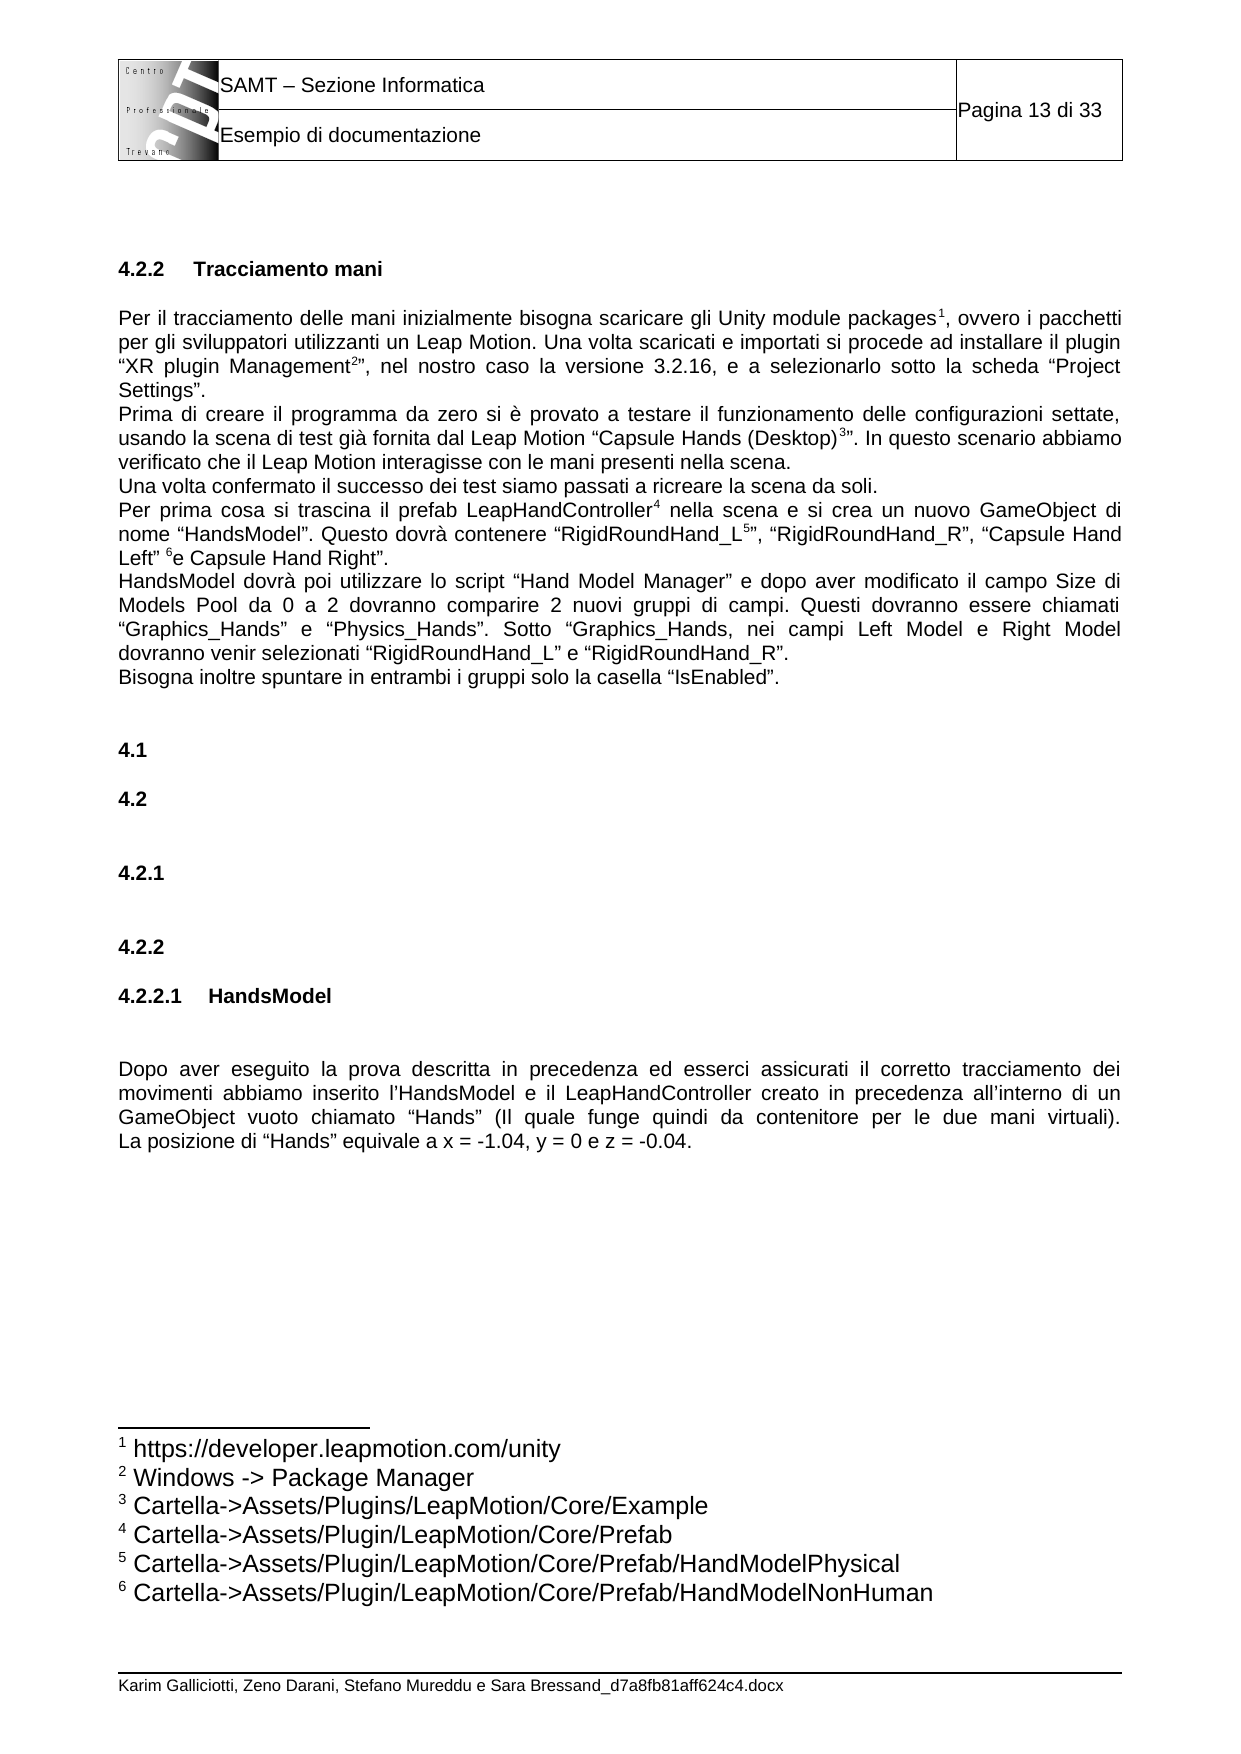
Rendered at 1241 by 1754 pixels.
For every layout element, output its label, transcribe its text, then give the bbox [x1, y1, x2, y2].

text Dopo aver eseguito la prova descritta in precedenza ed esserci assicurati il corretto tracciamento dei movimenti abbiamo inserito l’HandsModel e il LeapHandController creato in precedenza all’interno di un GameObject vuoto chiamato “Hands” (Il quale funge quindi da contenitore per le due mani virtuali). La posizione di “Hands” equivale a x = -1.04, y = 0 e z = -0.04. [118, 1057, 1122, 1153]
text Per il tracciamento delle mani inizialmente bisogna scaricare gli Unity module packages, ovvero i pacchetti per gli sviluppatori utilizzanti un Leap Motion. Una volta scaricati e importati si procede ad installare il plugin “XR plugin Management”, nel nostro caso la versione 3.2.16, e a selezionarlo sotto la scheda “Project Settings”. [118, 306, 1122, 402]
subtitle HandsModel [118, 984, 1122, 1008]
text Prima di creare il programma da zero si è provato a testare il funzionamento delle configurazioni settate, usando la scena di test già fornita dal Leap Motion “Capsule Hands (Desktop)”. In questo scenario abbiamo verificato che il Leap Motion interagisse con le mani presenti nella scena. [118, 402, 1122, 473]
text Una volta confermato il successo dei test siamo passati a ricreare la scena da soli. [118, 473, 1122, 497]
text Per prima cosa si trascina il prefab LeapHandController nella scena e si crea un nuovo GameObject di nome “HandsModel”. Questo dovrà contenere “RigidRoundHand_L”, “RigidRoundHand_R”, “Capsule Hand Left” e Capsule Hand Right”. [118, 497, 1122, 569]
picture [118, 60, 219, 160]
text HandsModel dovrà poi utilizzare lo script “Hand Model Manager” e dopo aver modificato il campo Size di Models Pool da 0 a 2 dovranno comparire 2 nuovi gruppi di campi. Questi dovranno essere chiamati “Graphics_Hands” e “Physics_Hands”. Sotto “Graphics_Hands, nei campi Left Model e Right Model dovranno venir selezionati “RigidRoundHand_L” e “RigidRoundHand_R”. [118, 569, 1122, 665]
subtitle Tracciamento mani [118, 257, 1122, 281]
text Bisogna inoltre spuntare in entrambi i gruppi solo la casella “IsEnabled”. [118, 665, 1122, 689]
